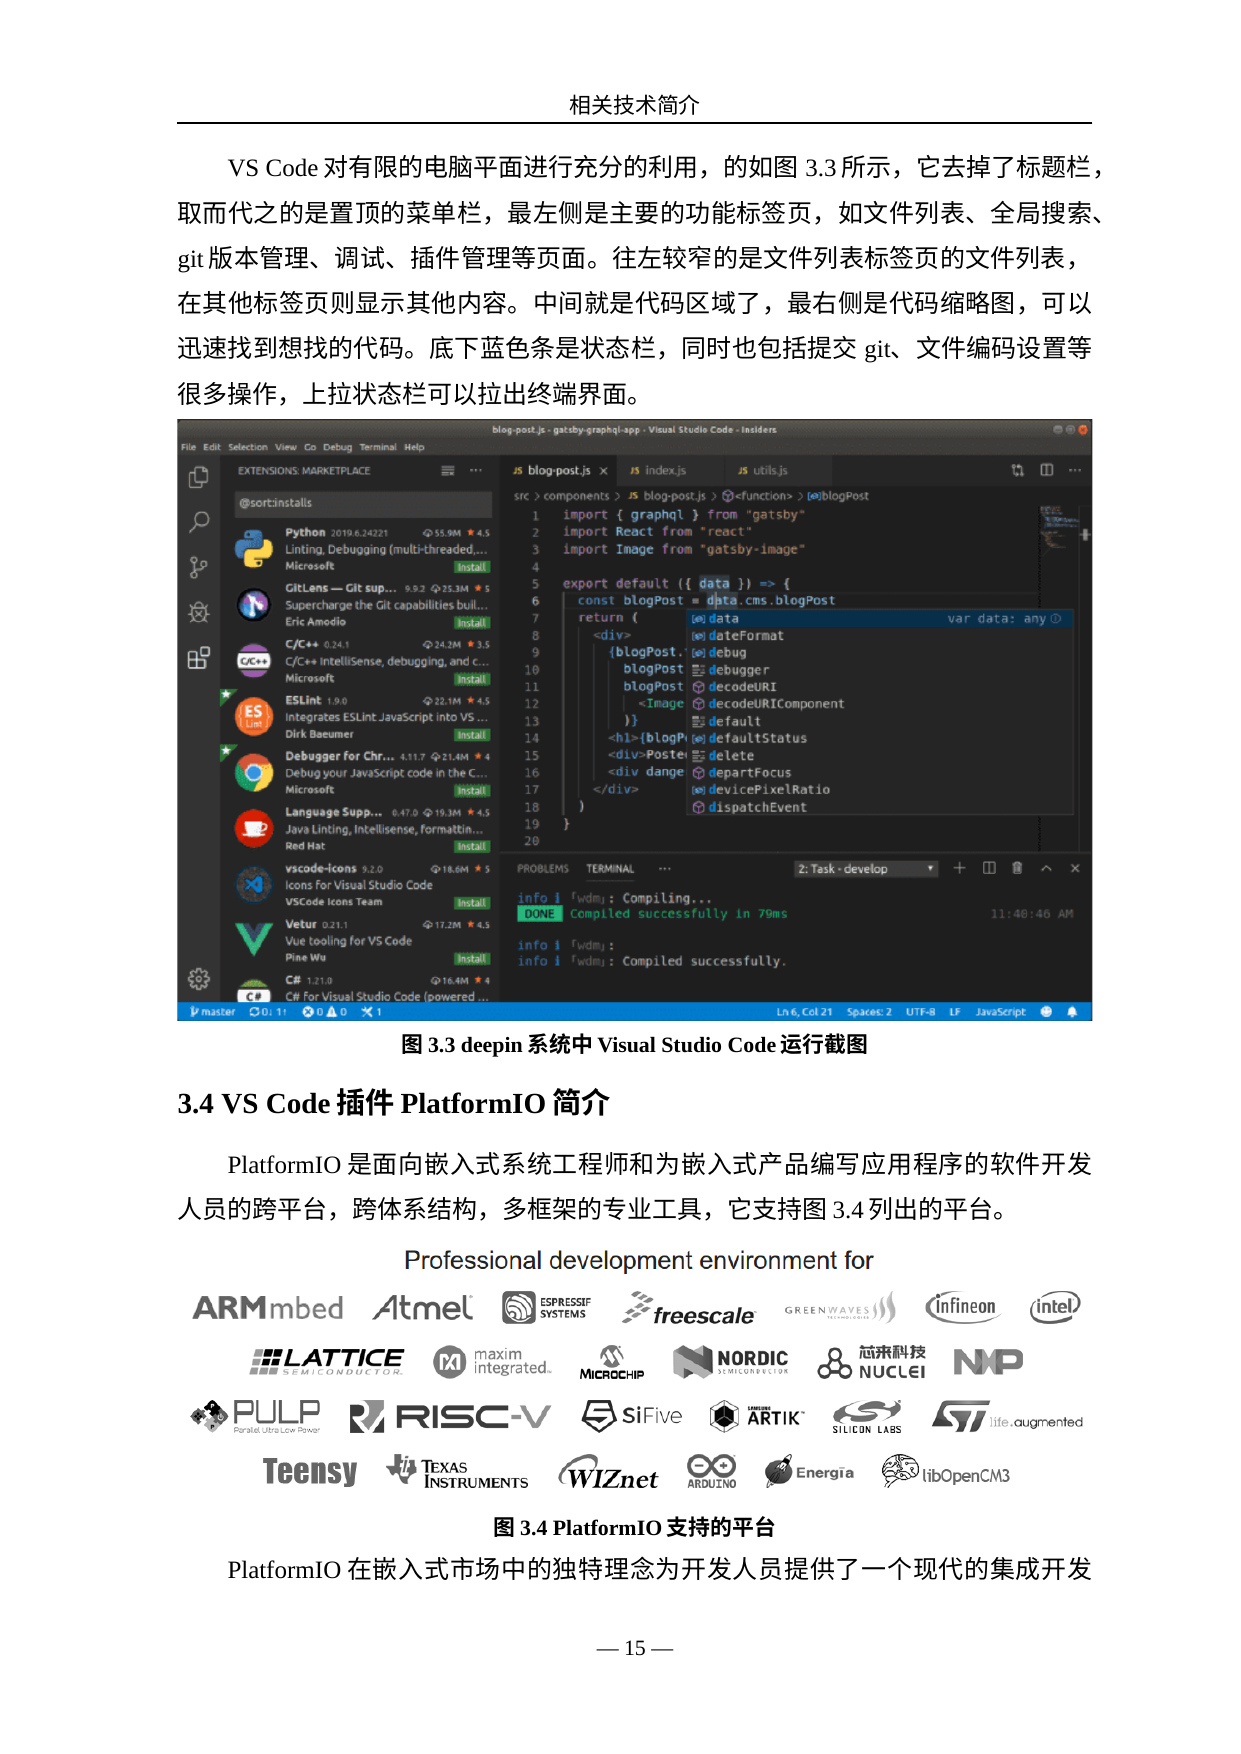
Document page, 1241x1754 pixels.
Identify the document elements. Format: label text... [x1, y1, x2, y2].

text 图3.3 deepin系统中Visual Studio Code运行截图 [177, 1027, 1092, 1059]
picture [177, 419, 1093, 1021]
text 图3.4 PlatformIO支持的平台 [177, 1510, 1092, 1542]
picture [177, 1235, 1093, 1504]
text PlatformIO是面向嵌入式系统工程师和为嵌入式产品编写应用程序的软件开发人员的跨平台，跨体系结构，多框架的专业工具，它支持图3.4列出的平台。 [177, 1145, 1092, 1226]
subtitle VS Code插件PlatformIO简介 [177, 1079, 1092, 1122]
text VS Code对有限的电脑平面进行充分的利用，的如图3.3所示，它去掉了标题栏，取而代之的是置顶的菜单栏，最左侧是主要的功能标签页，如文件列表、全局搜索、git版本管理、调试、插件管理等页面。往左较窄的是文件列表标签页的文件列表，在其他标签页则显示其他内容。中间就是代码区域了，最右侧是代码缩略图，可以迅速找到想找的代码。底下蓝色条是状态栏，同时也包括提交git、文件编码设置等很多操作，上拉状态栏可以拉出终端界面。 [177, 148, 1092, 411]
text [177, 1550, 1092, 1586]
